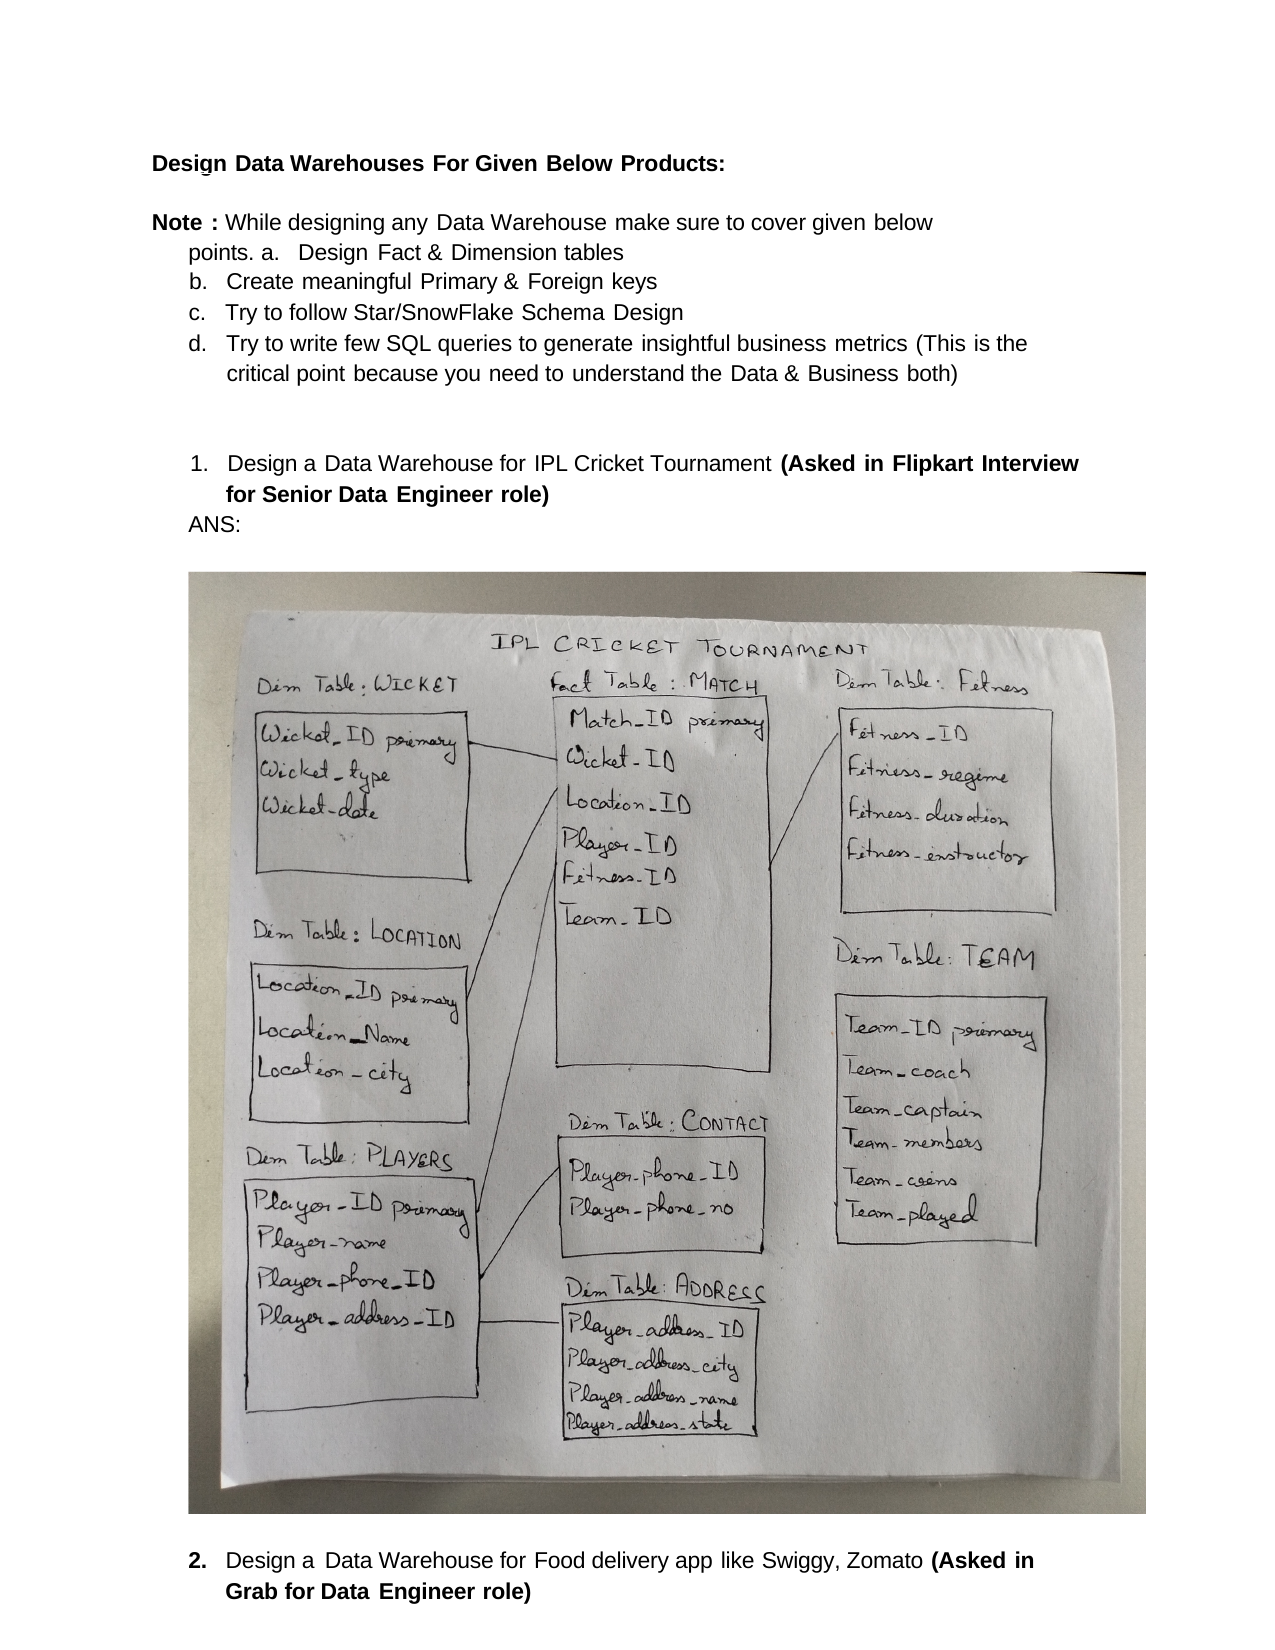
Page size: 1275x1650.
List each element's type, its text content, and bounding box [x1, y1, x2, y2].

list Design a Data Warehouse for Food delivery app like Swiggy, Zomato (Asked in Grab for Data Engineer role) [188, 1547, 1093, 1604]
text d. Try to write few SQL queries to generate insightful business metrics (This is the critical point because you need to understand the Data & Business both) [188, 330, 1098, 386]
text Design Data Warehouses For Given Below Products: [152, 154, 1124, 176]
text Note : While designing any Data Warehouse make sure to cover given below points. a. Design Fact & Dimension tables [152, 209, 1006, 265]
text b. Create meaningful Primary & Foreign keys [189, 269, 1124, 299]
text c. Try to follow Star/SnowFlake Schema Design [188, 299, 1124, 330]
picture [189, 572, 1146, 1513]
text ANS: [188, 511, 1093, 537]
text 1. Design a Data Warehouse for IPL Cricket Tournament (Asked in Flipkart Interview for Senior Data Engineer role) [190, 450, 1113, 507]
